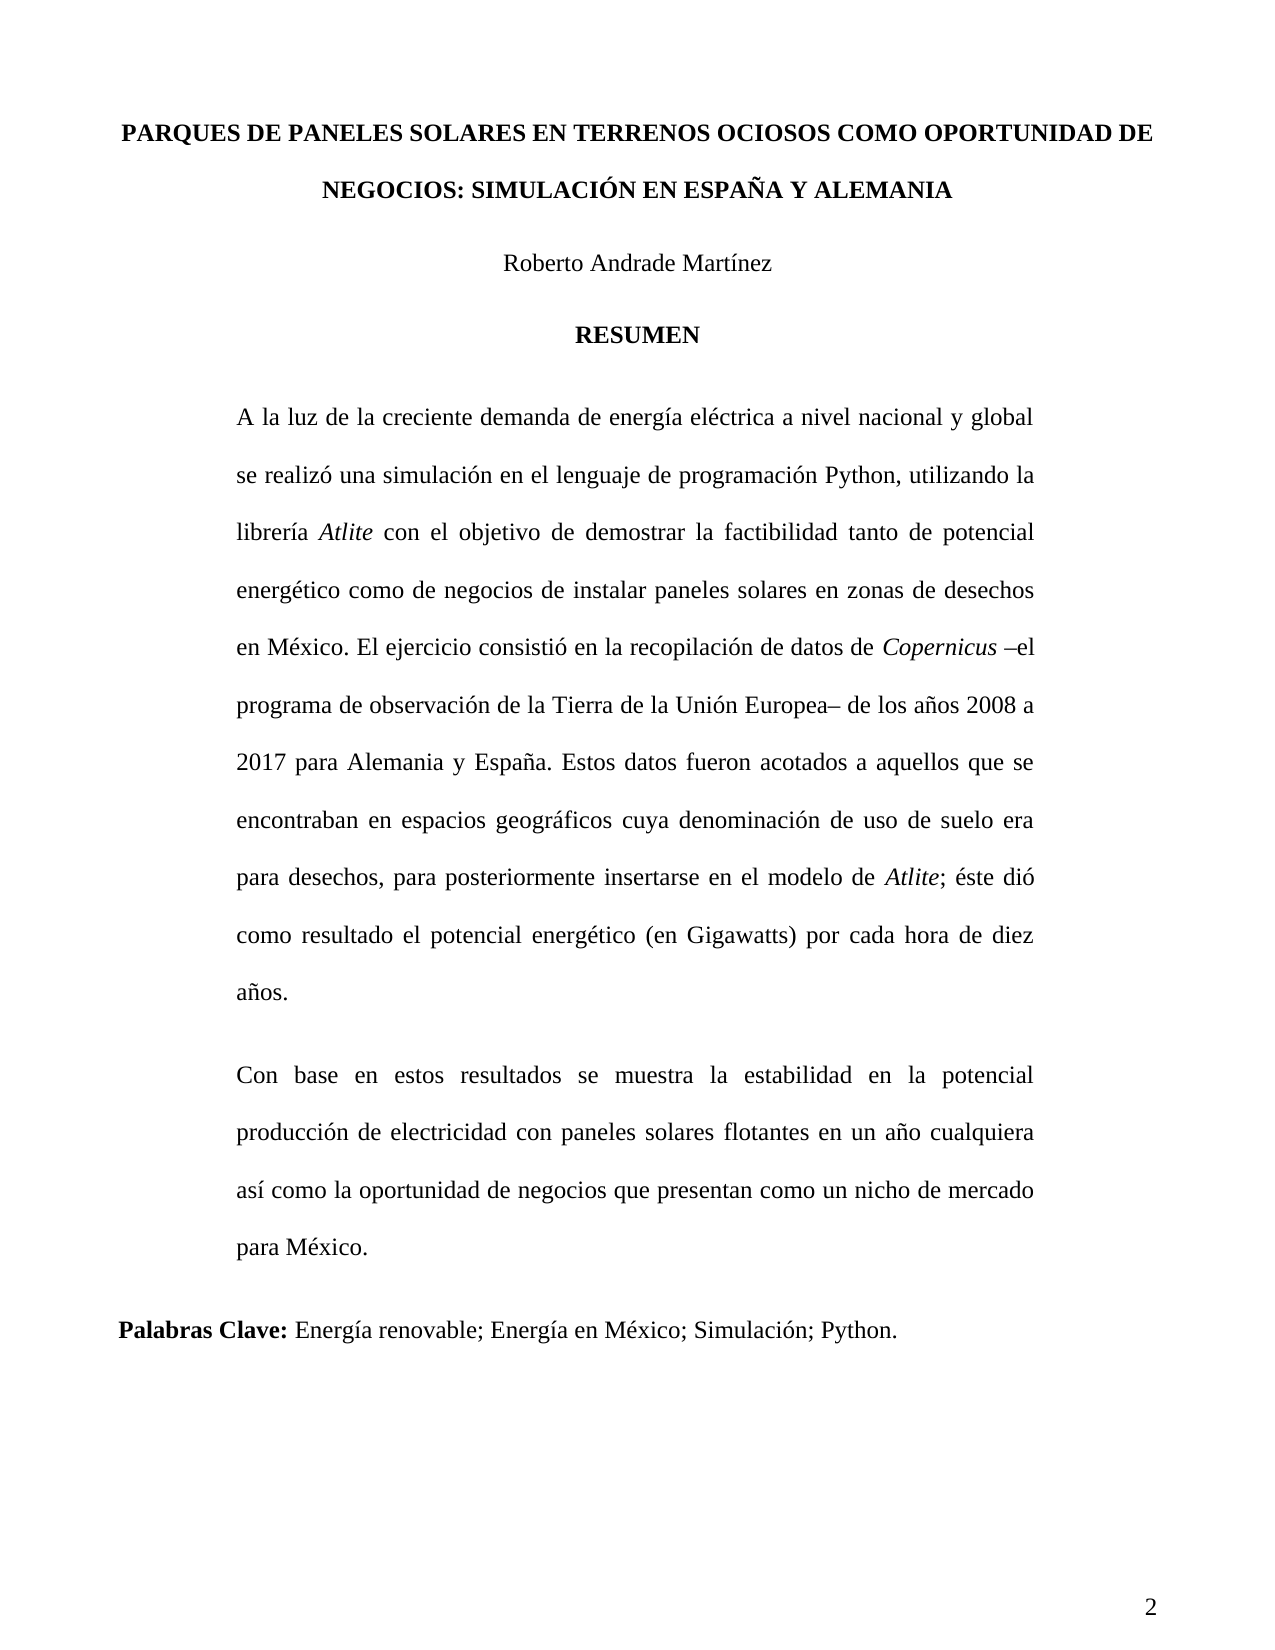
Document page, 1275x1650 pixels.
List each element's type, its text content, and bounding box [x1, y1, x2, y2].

text A la luz de la creciente demanda de energía eléctrica a nivel nacional y global se realizó una simulación en el lenguaje de programación Python, utilizando la librería Atlite con el objetivo de demostrar la factibilidad tanto de potencial energético como de negocios de instalar paneles solares en zonas de desechos en México. El ejercicio consistió en la recopilación de datos de Copernicus –el programa de observación de la Tierra de la Unión Europea– de los años 2008 a 2017 para Alemania y España. Estos datos fueron acotados a aquellos que se encontraban en espacios geográficos cuya denominación de uso de suelo era para desechos, para posteriormente insertarse en el modelo de Atlite; éste dió como resultado el potencial energético (en Gigawatts) por cada hora de diez años. [236, 402, 1035, 1006]
text PARQUES DE PANELES SOLARES EN TERRENOS OCIOSOS COMO OPORTUNIDAD DE NEGOCIOS: SIMULACIÓN EN ESPAÑA Y ALEMANIA [118, 118, 1157, 204]
text Palabras Clave: Energía renovable; Energía en México; Simulación; Python. [118, 1315, 1157, 1343]
text Con base en estos resultados se muestra la estabilidad en la potencial producción de electricidad con paneles solares flotantes en un año cualquiera así como la oportunidad de negocios que presentan como un nicho de mercado para México. [236, 1060, 1035, 1261]
text RESUMEN [118, 320, 1157, 348]
text Roberto Andrade Martínez [118, 248, 1157, 276]
